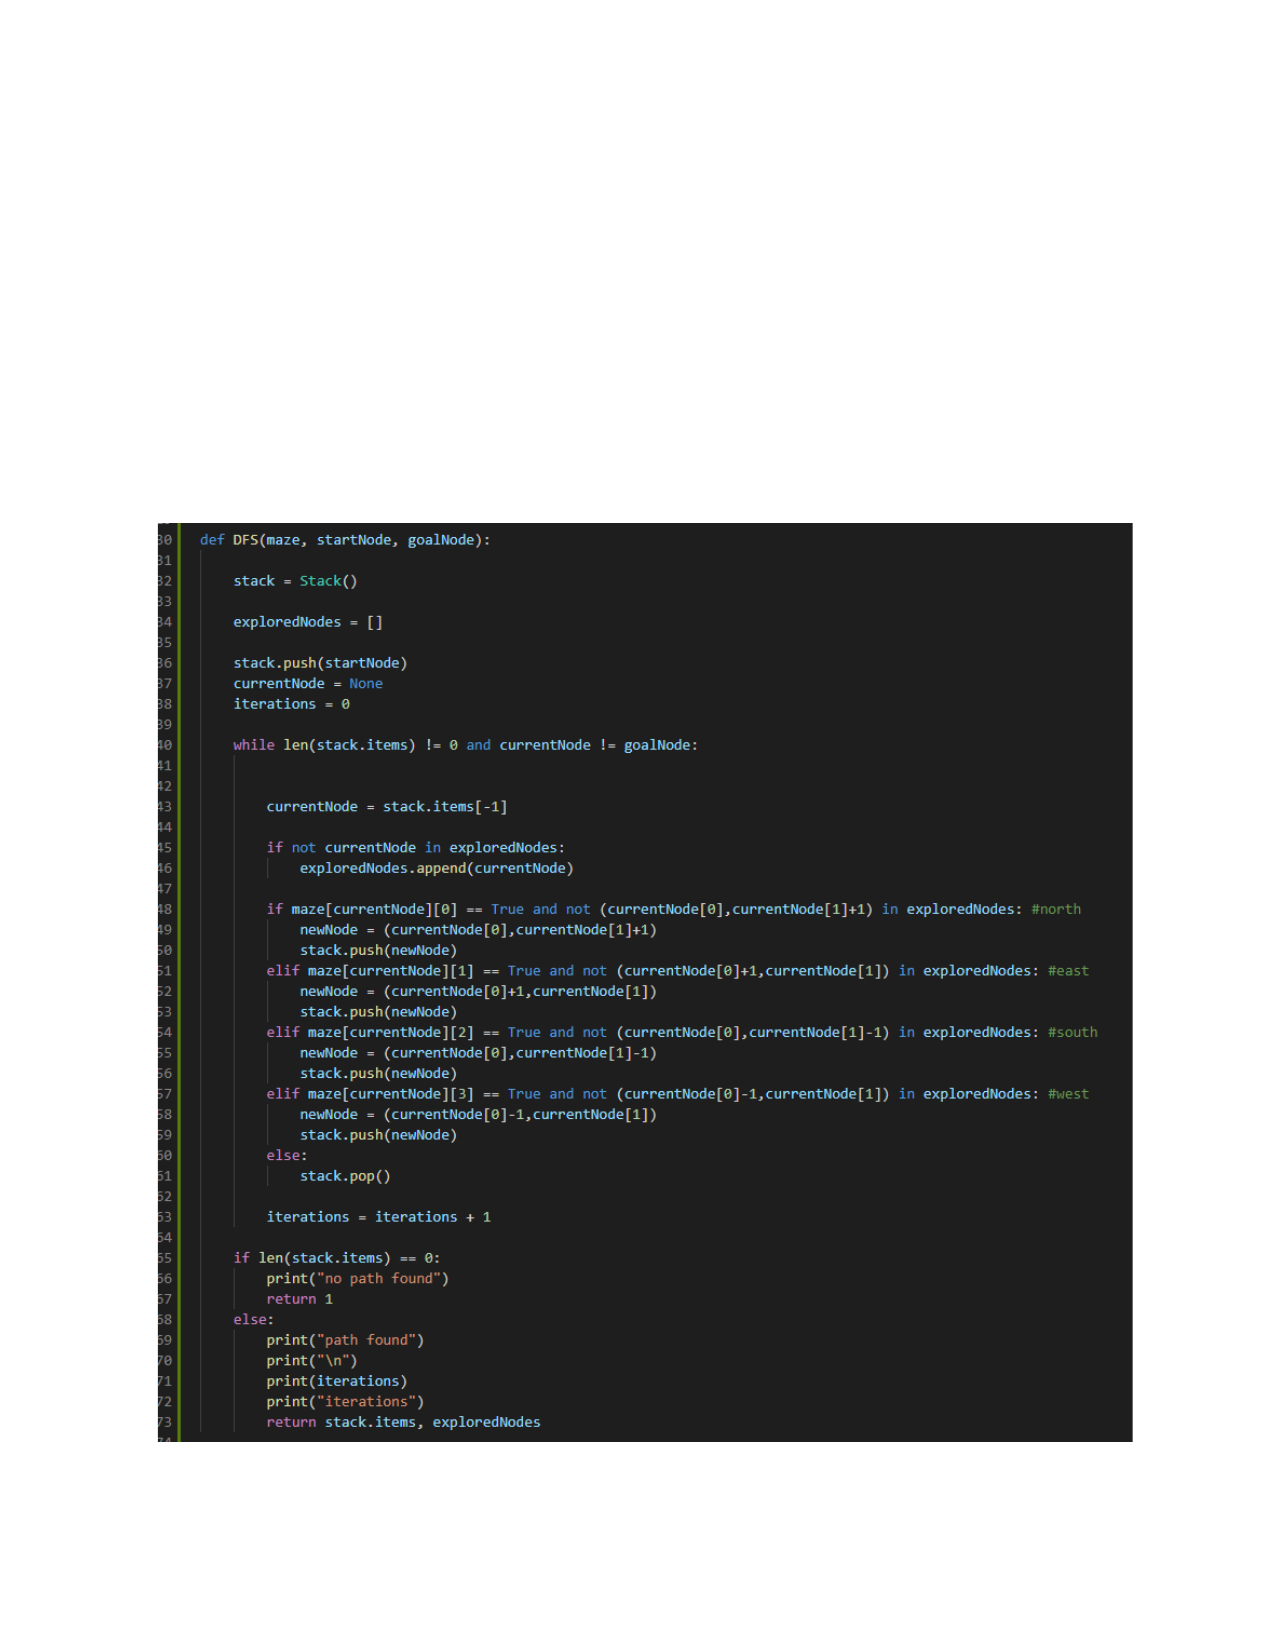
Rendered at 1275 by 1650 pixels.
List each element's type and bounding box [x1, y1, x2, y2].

picture [157, 523, 1133, 1442]
